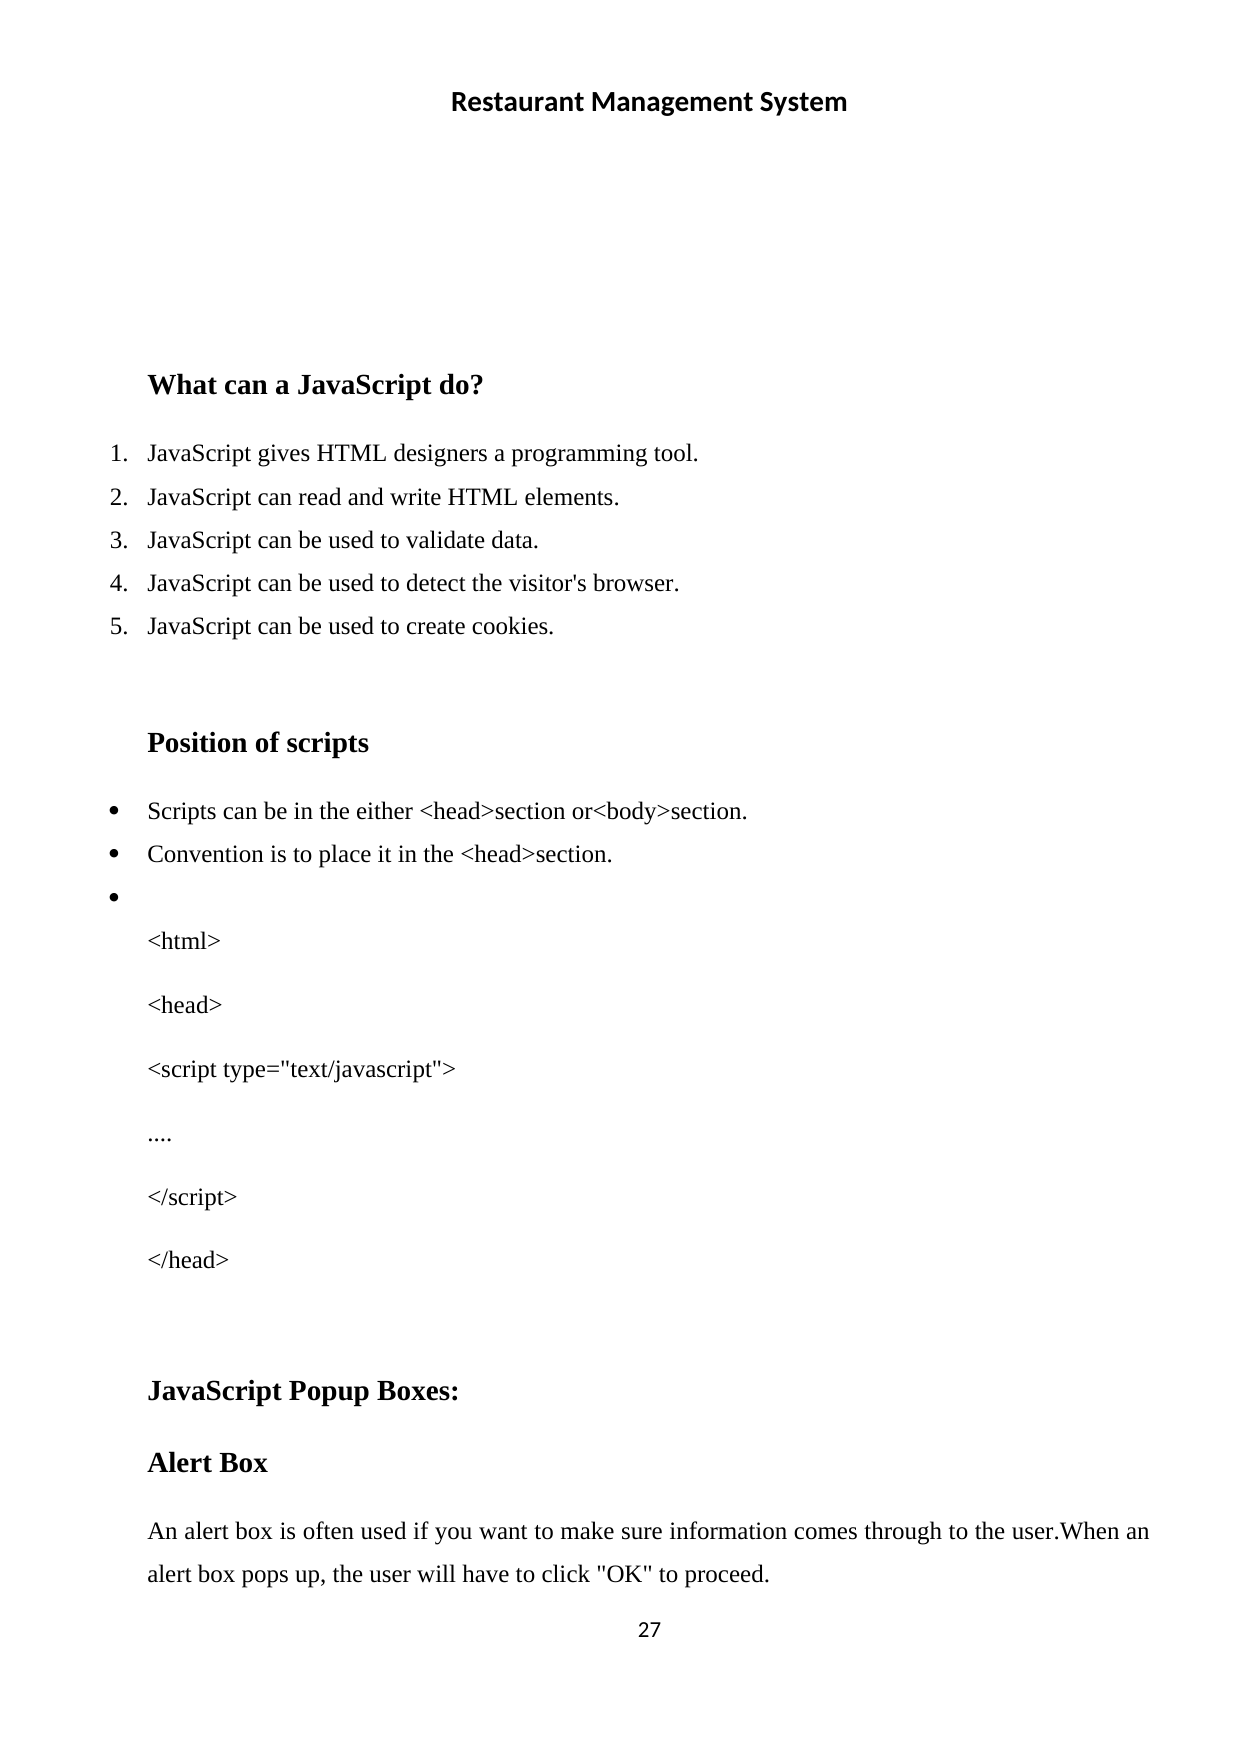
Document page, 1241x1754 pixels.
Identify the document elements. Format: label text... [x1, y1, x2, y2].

list JavaScript can be used to create cookies. [109, 611, 1152, 640]
list JavaScript can be used to validate data. [109, 525, 1152, 553]
text <script type="text/javascript"> [147, 1054, 1152, 1082]
text </script> [147, 1182, 1152, 1210]
text JavaScript Popup Boxes: [147, 1373, 1152, 1407]
list JavaScript gives HTML designers a programming tool. [109, 438, 1152, 467]
text What can a JavaScript do? [147, 367, 1152, 401]
list Scripts can be in the either <head>section or<body>section. [109, 796, 1152, 825]
text An alert box is often used if you want to make sure information comes through to the user.When an alert box pops up, the user will have to click "OK" to proceed. [147, 1516, 1152, 1588]
list JavaScript can read and write HTML elements. [109, 482, 1152, 510]
text Alert Box [147, 1445, 1152, 1478]
text .... [147, 1118, 1152, 1146]
text <html> [147, 926, 1152, 954]
list JavaScript can be used to detect the visitor's browser. [109, 568, 1152, 597]
list Convention is to place it in the <head>section. [109, 839, 1152, 868]
text </head> [147, 1246, 1152, 1274]
text <head> [147, 990, 1152, 1018]
text Position of scripts [147, 725, 1152, 759]
